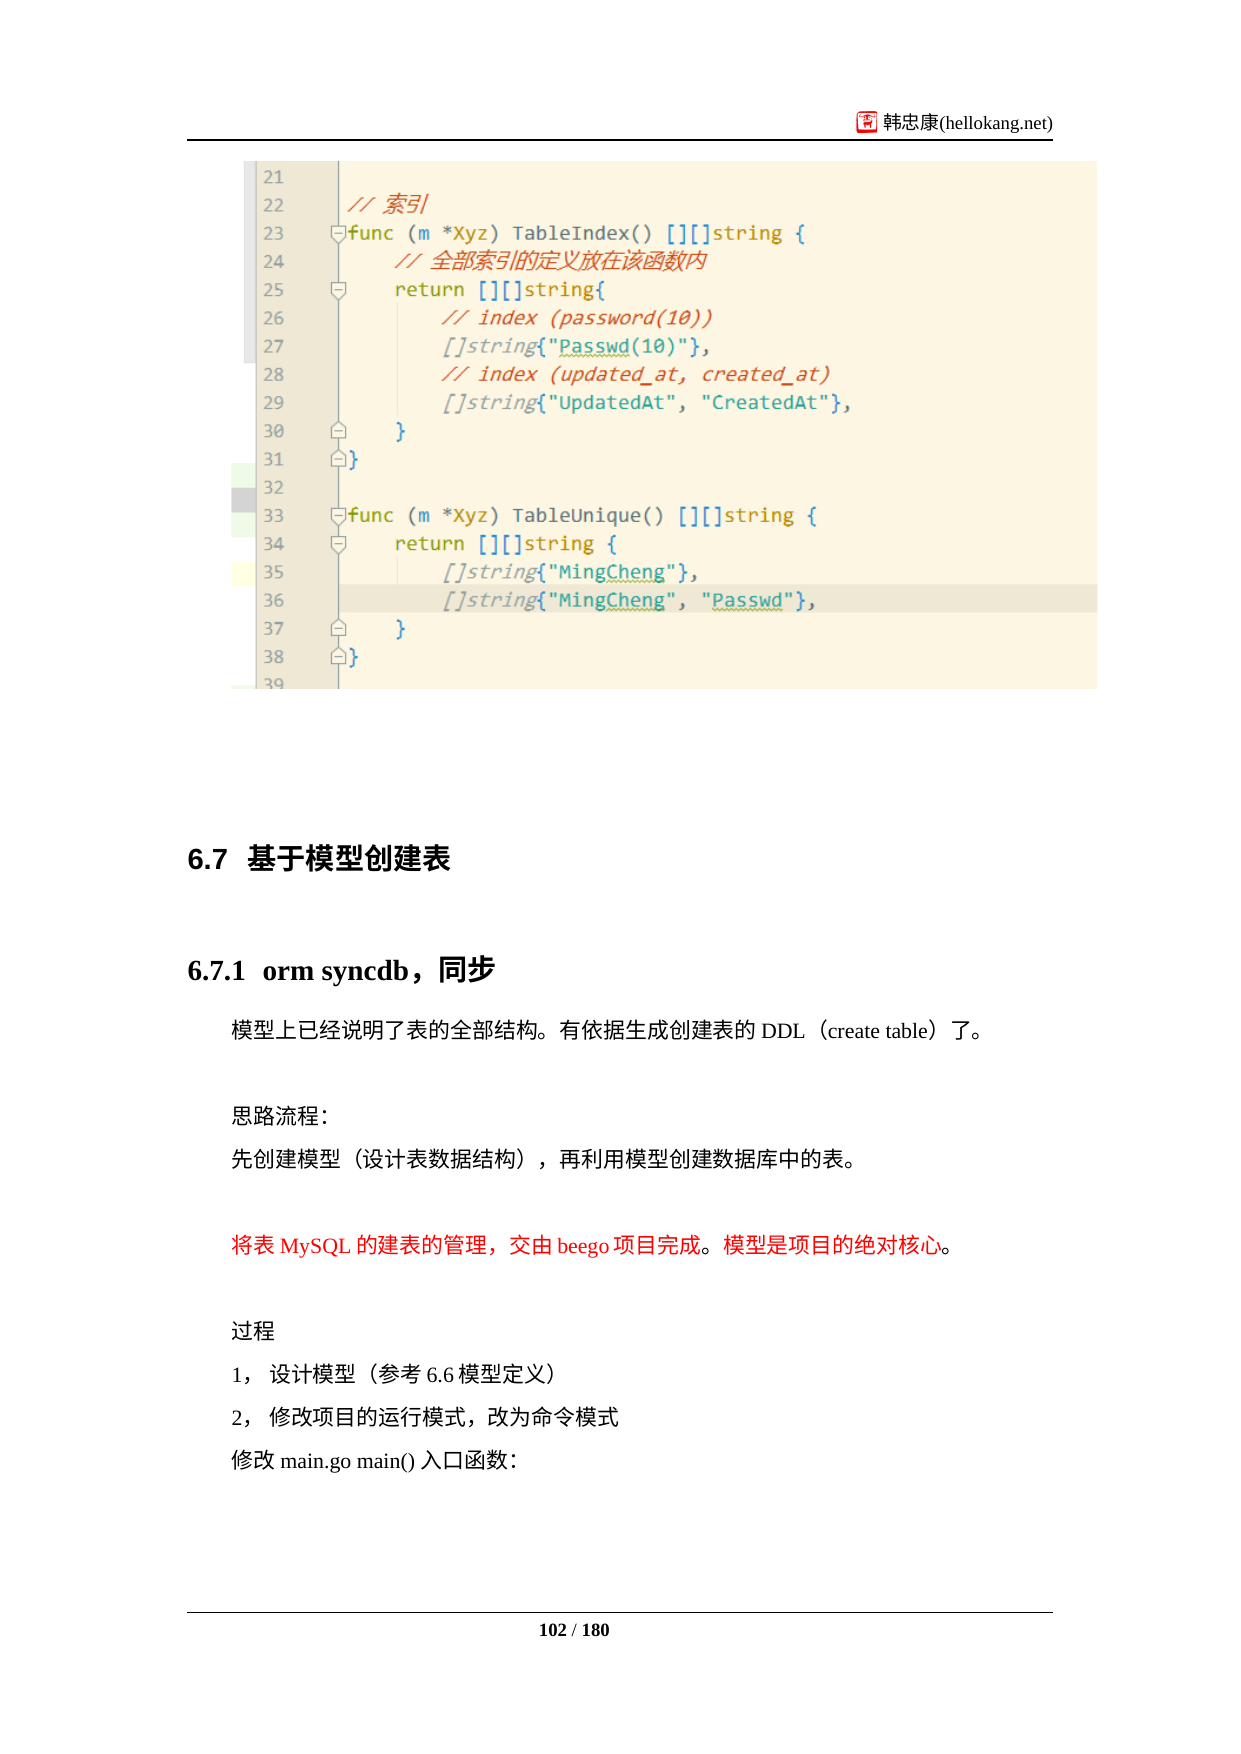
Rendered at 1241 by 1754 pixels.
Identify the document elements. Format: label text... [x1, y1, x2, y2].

text 将表MySQL的建表的管理，交由beego项目完成。模型是项目的绝对核心。 [187, 1228, 1053, 1260]
subtitle orm syncdb，同步 [187, 936, 1053, 1001]
text 先创建模型（设计表数据结构），再利用模型创建数据库中的表。 [187, 1142, 1053, 1174]
list 修改项目的运行模式，改为命令模式 [231, 1399, 1053, 1432]
subtitle 基于模型创建表 [187, 824, 1053, 889]
picture [856, 111, 878, 133]
picture [231, 161, 1098, 689]
text 修改 main.go main() 入口函数： [187, 1442, 1053, 1475]
text 过程 [187, 1313, 1053, 1346]
text 模型上已经说明了表的全部结构。有依据生成创建表的DDL（create table）了。 [187, 1013, 1053, 1046]
list 设计模型（参考6.6模型定义） [231, 1356, 1053, 1389]
text 思路流程： [187, 1099, 1053, 1131]
